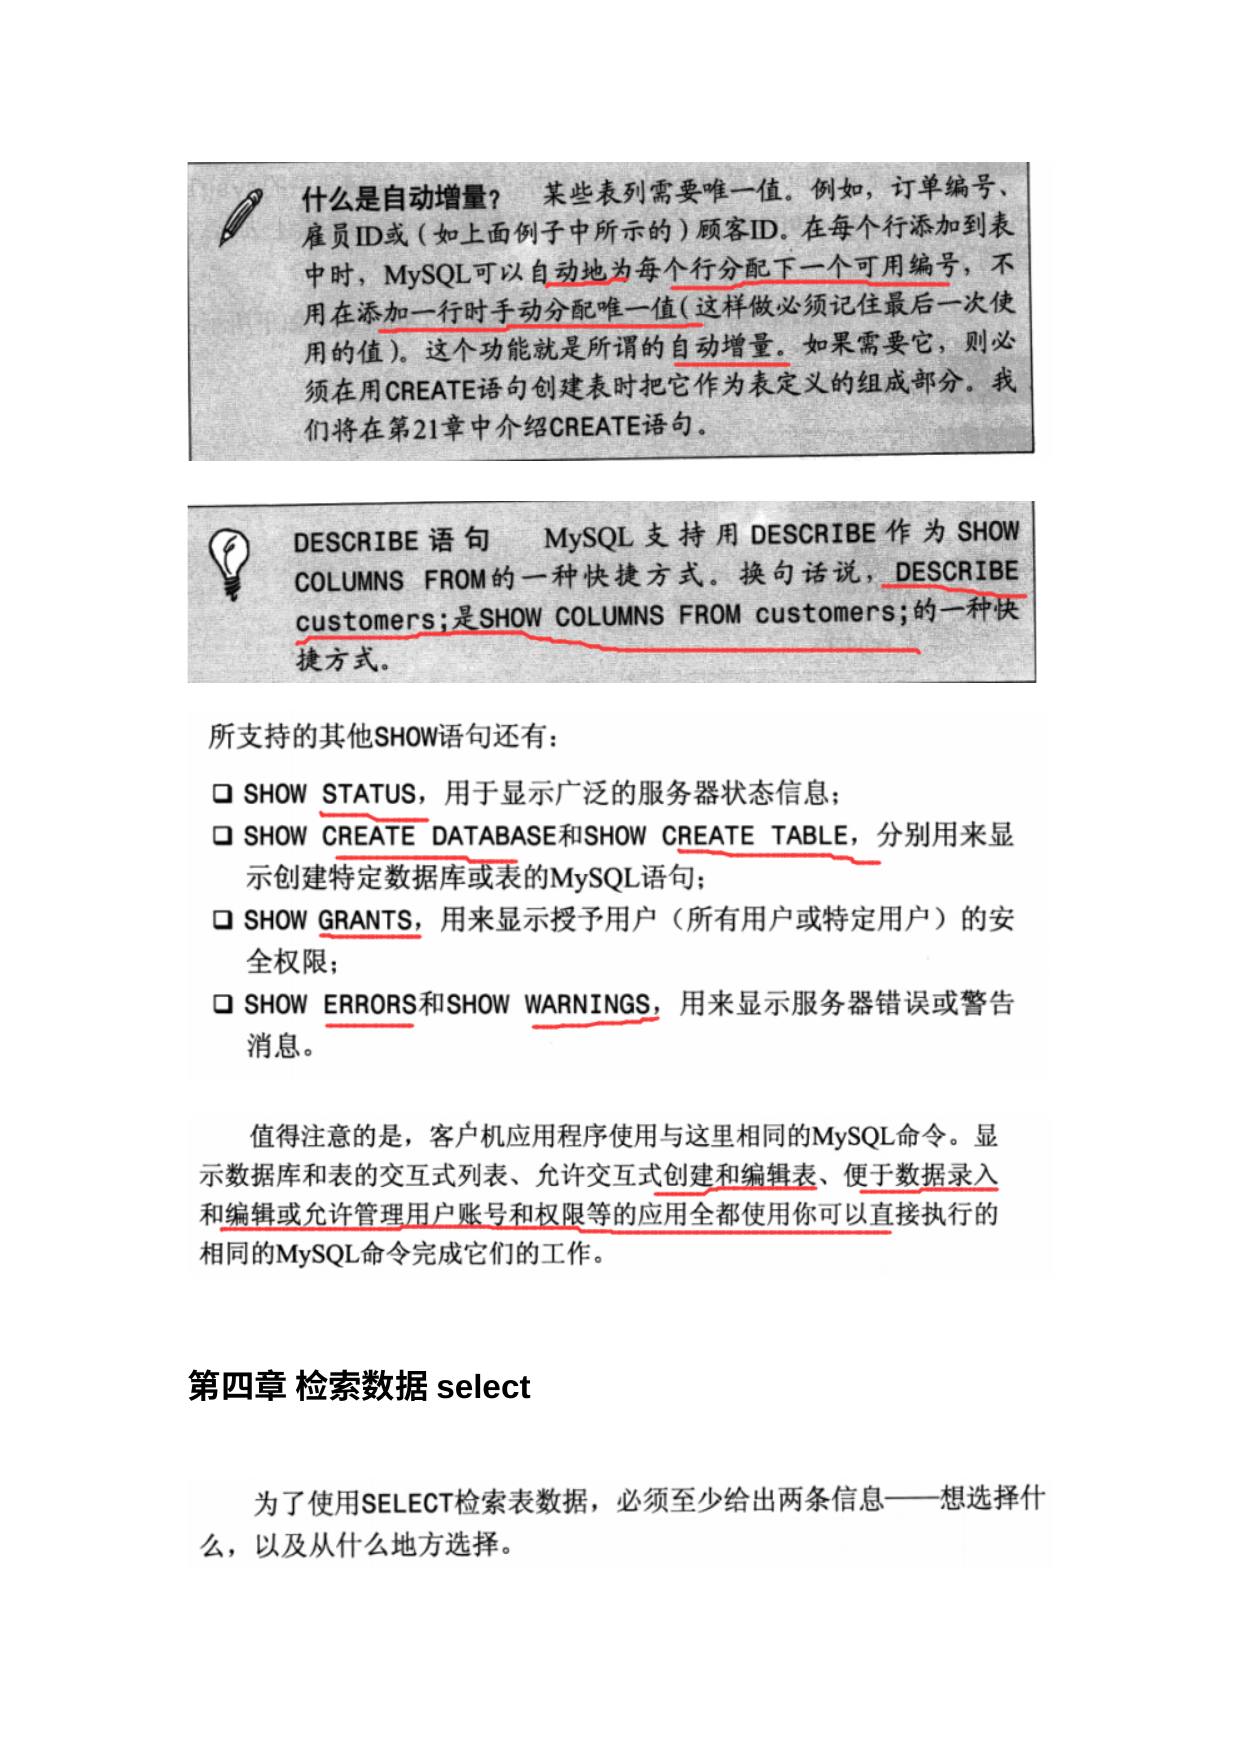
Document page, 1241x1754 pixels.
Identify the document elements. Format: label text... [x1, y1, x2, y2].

picture [187, 162, 1053, 461]
picture [187, 1478, 1053, 1569]
subtitle 第四章 检索数据 select [187, 1352, 1053, 1417]
picture [187, 501, 1037, 683]
picture [187, 1115, 1053, 1278]
picture [187, 710, 1050, 1081]
